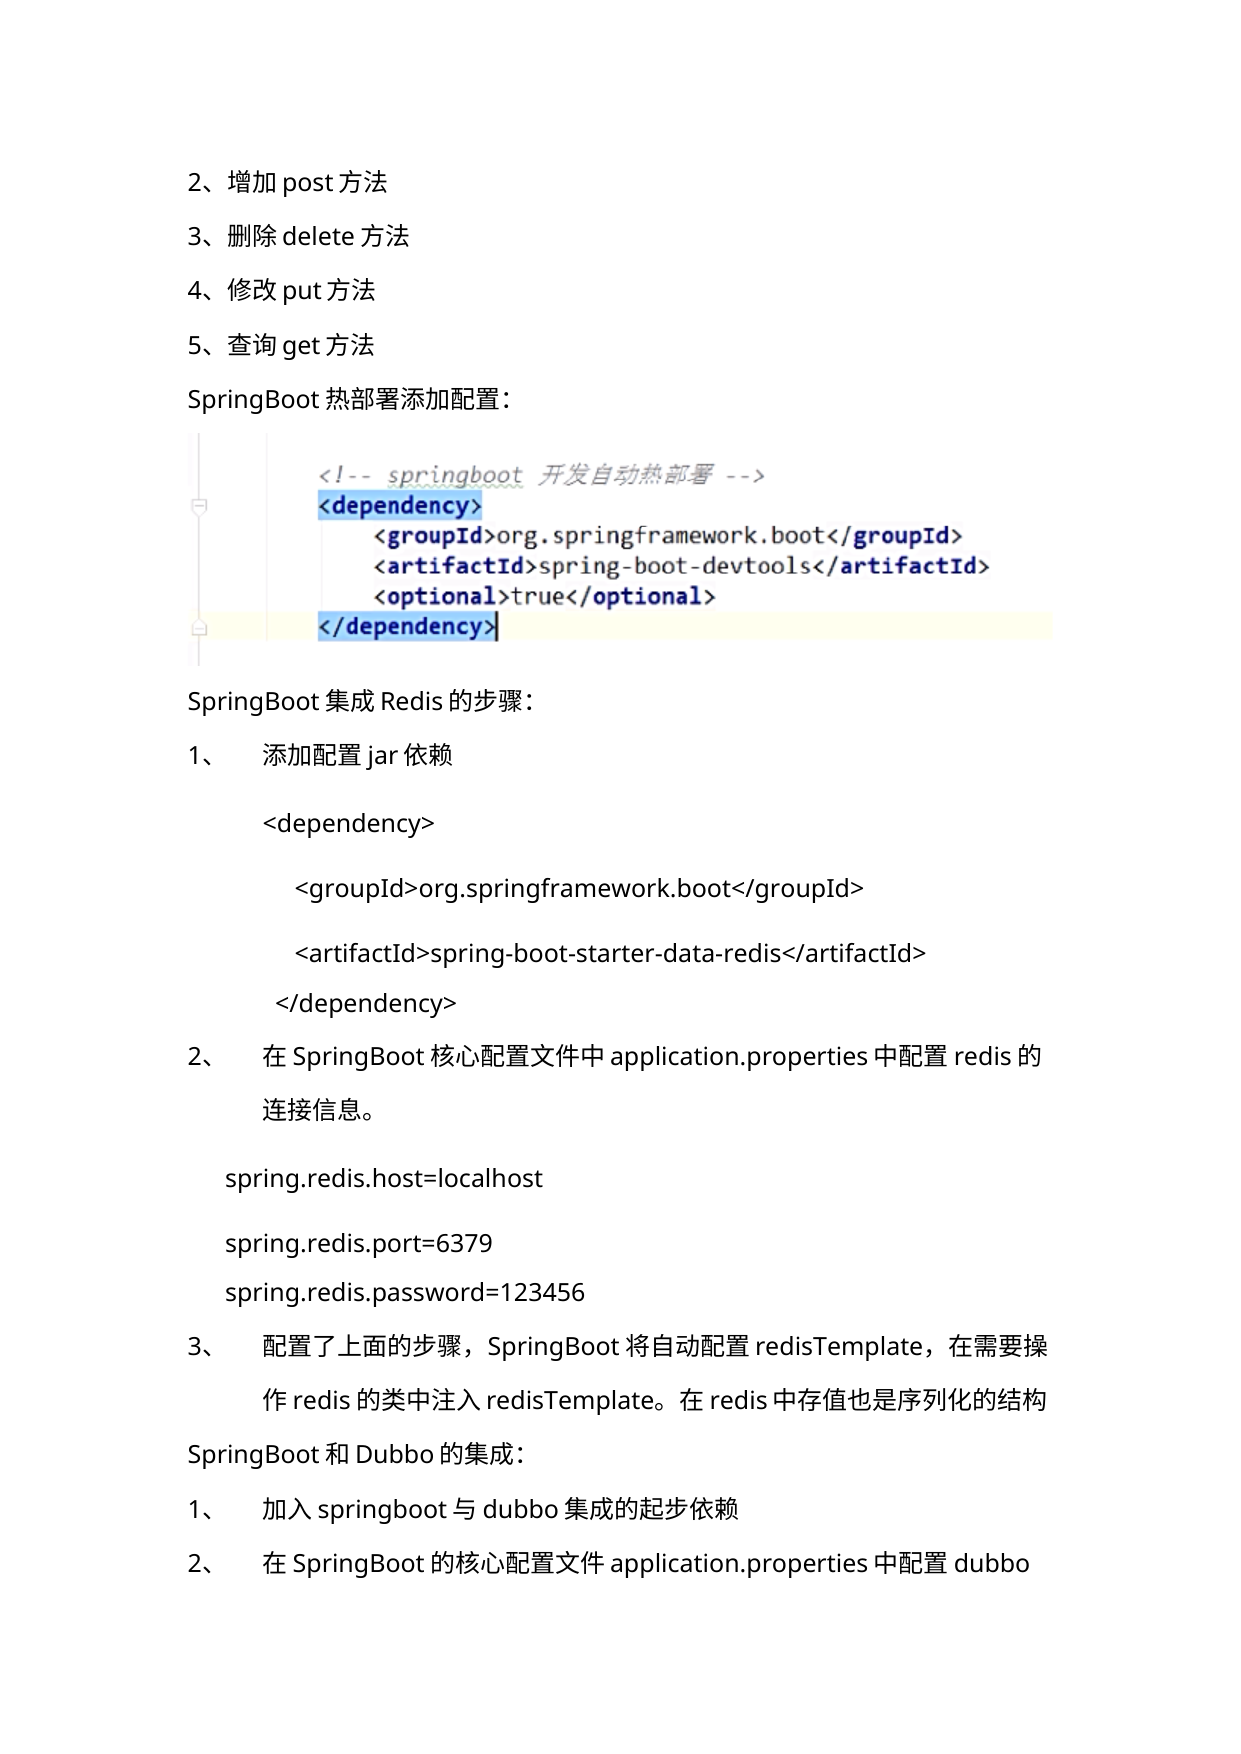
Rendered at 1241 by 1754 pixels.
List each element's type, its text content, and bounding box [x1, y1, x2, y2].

list <groupId>org.springframework.boot</groupId> [262, 855, 1053, 920]
picture [187, 433, 1053, 666]
list <artifactId>spring-boot-starter-data-redis</artifactId> [262, 920, 1053, 985]
text SpringBoot和Dubbo的集成： [187, 1435, 1053, 1471]
list 添加配置jar依赖 [187, 736, 1053, 772]
text spring.redis.port=6379 [187, 1210, 1053, 1275]
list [187, 1543, 1053, 1580]
list <dependency> [262, 790, 1053, 855]
text spring.redis.password=123456 [187, 1275, 1053, 1309]
text </dependency> [262, 985, 1053, 1019]
text SpringBoot集成Redis的步骤： [187, 681, 1053, 718]
text 5、查询get方法 [187, 325, 1053, 361]
text 3、删除delete方法 [187, 216, 1053, 253]
text SpringBoot热部署添加配置： [187, 379, 1053, 416]
text 2、增加post方法 [187, 162, 1053, 198]
text spring.redis.host=localhost [187, 1145, 1053, 1210]
text 4、修改put方法 [187, 271, 1053, 307]
list 在SpringBoot核心配置文件中application.properties中配置redis的连接信息。 [187, 1036, 1053, 1127]
list 配置了上面的步骤，SpringBoot将自动配置redisTemplate，在需要操作redis的类中注入redisTemplate。在redis中存值也是序列化的结构 [187, 1326, 1053, 1417]
list 加入springboot与dubbo集成的起步依赖 [187, 1489, 1053, 1525]
